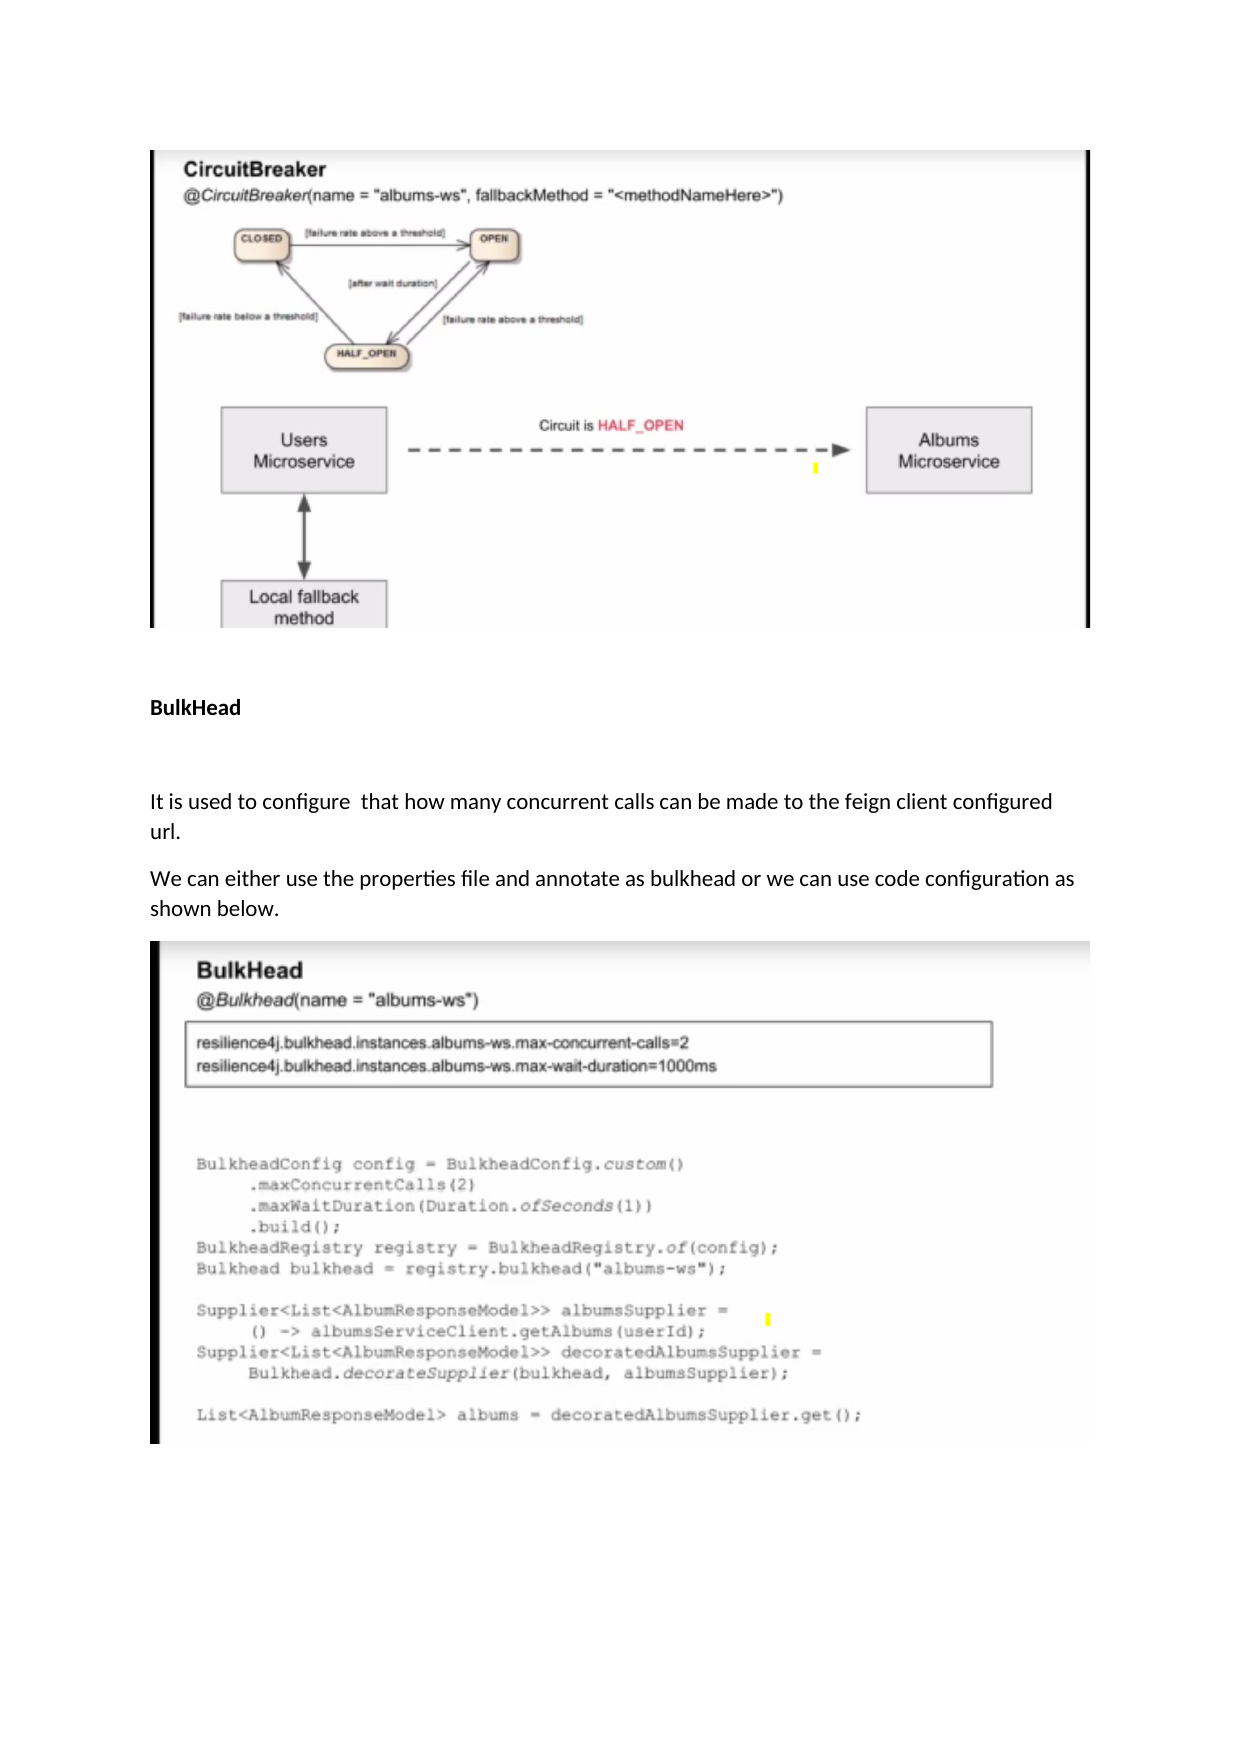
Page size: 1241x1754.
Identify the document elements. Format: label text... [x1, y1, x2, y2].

text We can either use the properties file and annotate as bulkhead or we can use code configuration as shown below. [150, 864, 1090, 922]
picture [150, 941, 1091, 1444]
text BulkHead [150, 693, 1090, 721]
text It is used to configure that how many concurrent calls can be made to the feign client configured url. [150, 787, 1090, 845]
picture [150, 150, 1091, 628]
